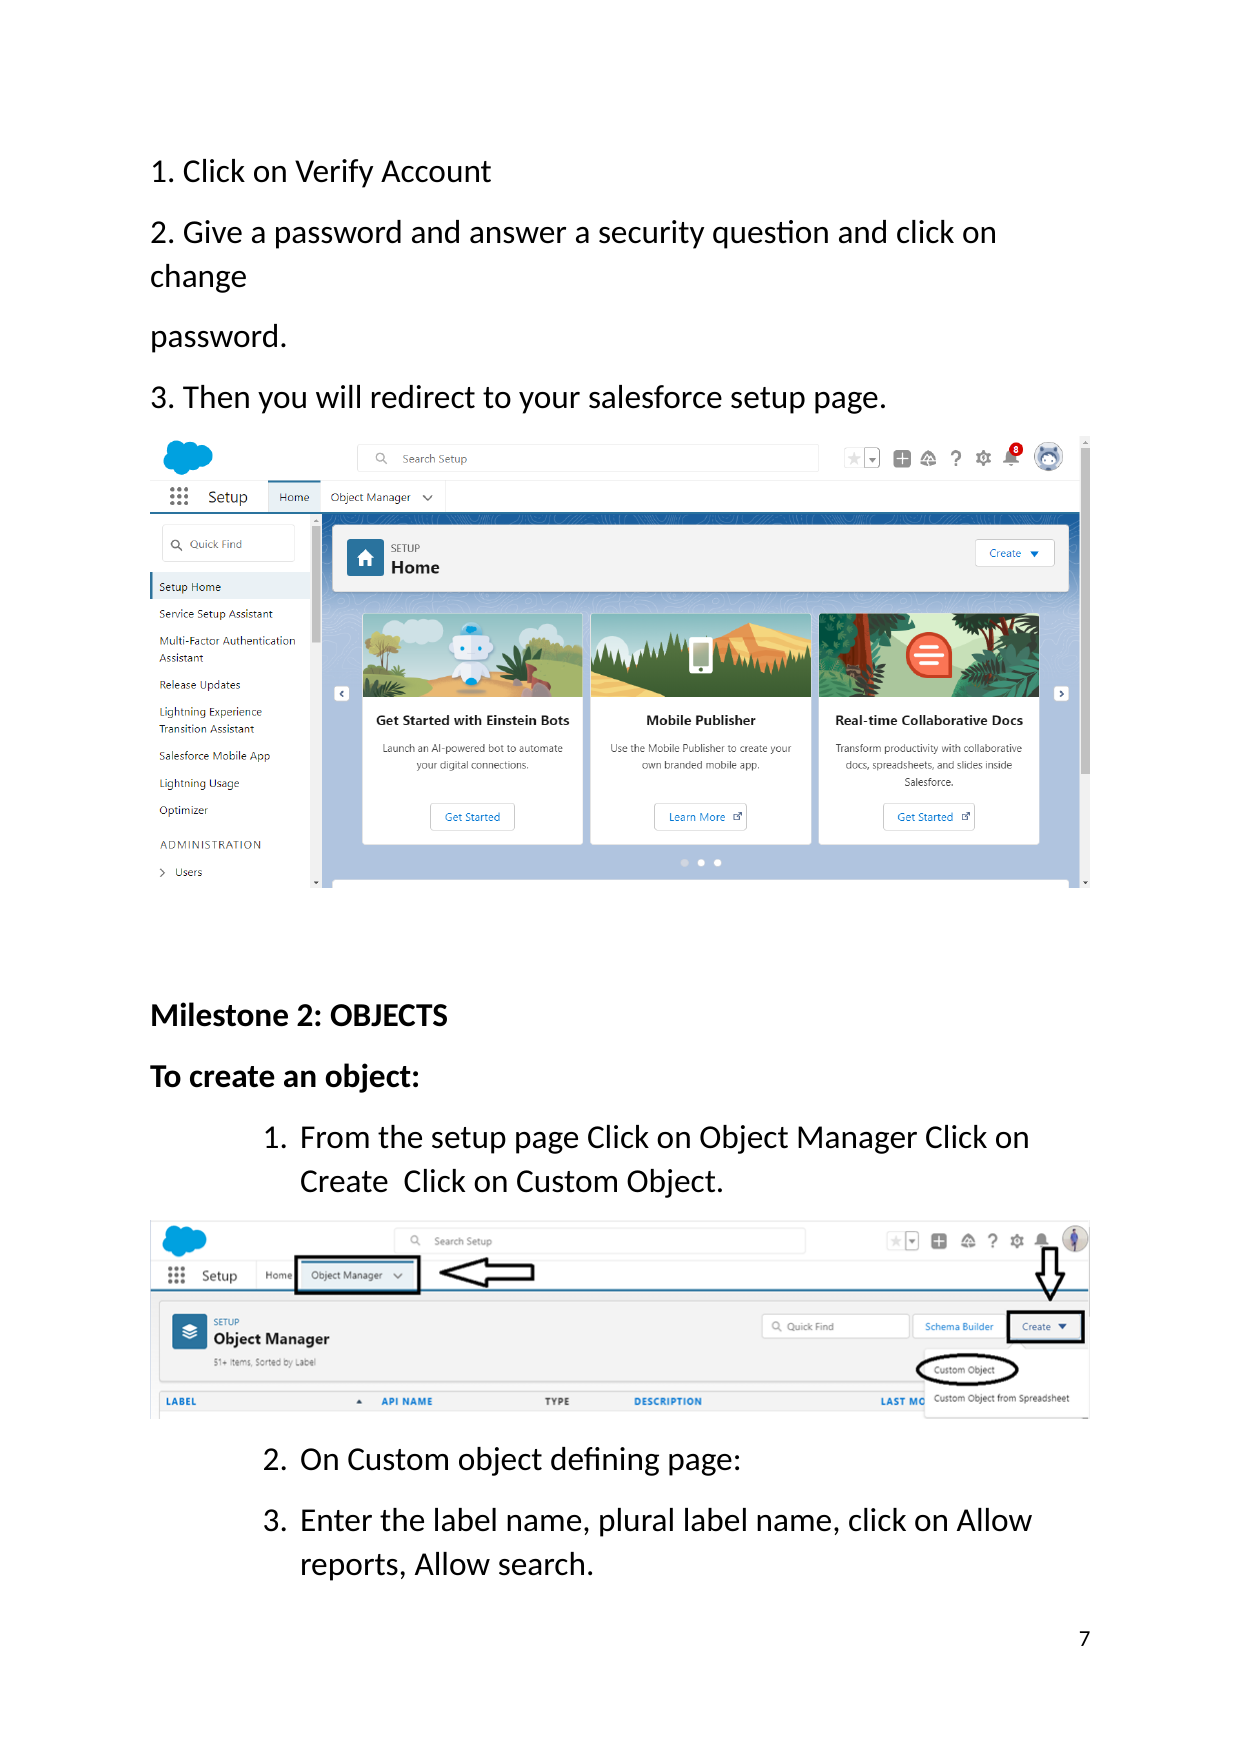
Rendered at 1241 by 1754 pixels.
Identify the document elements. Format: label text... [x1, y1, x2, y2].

text 3. Then you will redirect to your salesforce setup page. [150, 376, 1090, 417]
text Milestone 2: OBJECTS [150, 907, 1090, 1035]
text password. [150, 315, 1090, 356]
list From the setup page Click on Object Manager Click on Create Click on Custom Object. [262, 1116, 1090, 1200]
text 1. Click on Verify Account [150, 150, 1090, 191]
picture [150, 436, 1090, 888]
list On Custom object defining page: [262, 1438, 1090, 1479]
text To create an object: [150, 1055, 1090, 1096]
picture [150, 1220, 1090, 1419]
text 2. Give a password and answer a security question and click on change [150, 211, 1090, 295]
list Enter the label name, plural label name, click on Allow reports, Allow search. [262, 1498, 1090, 1583]
